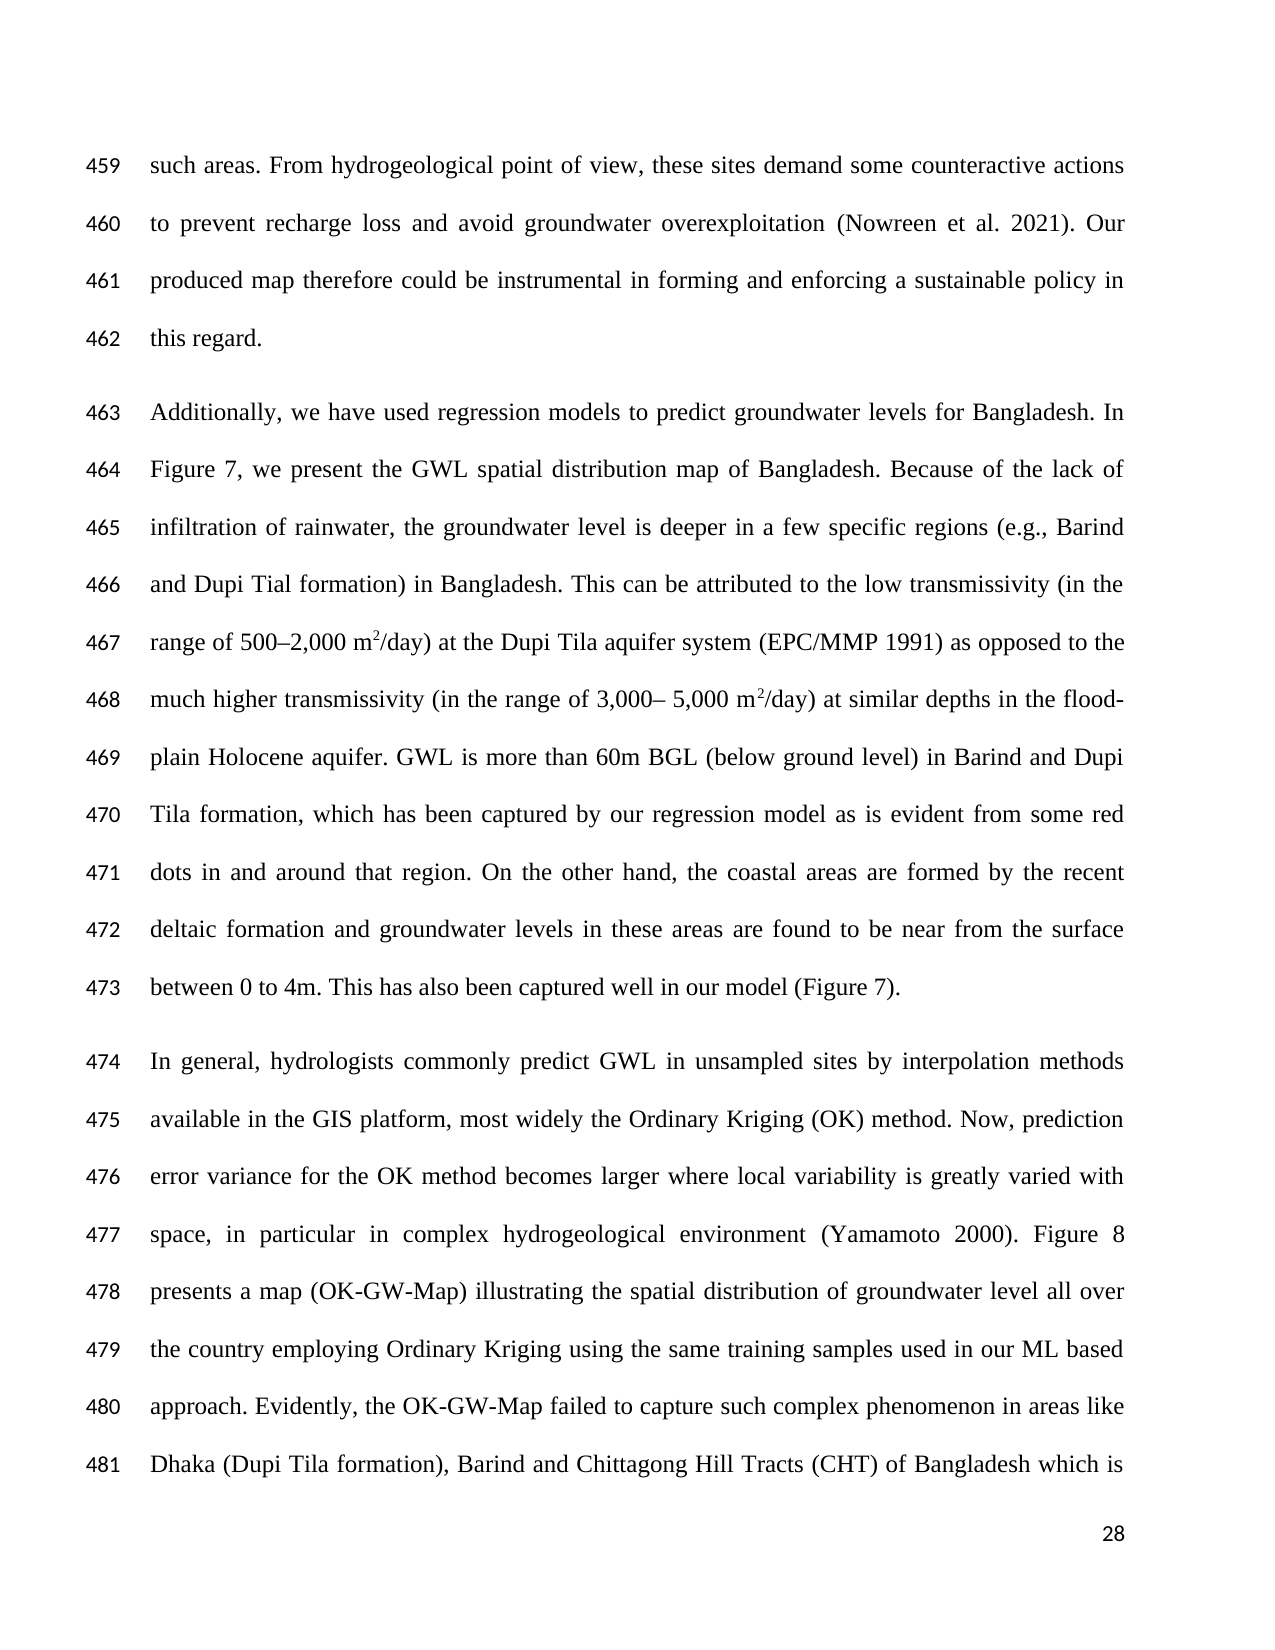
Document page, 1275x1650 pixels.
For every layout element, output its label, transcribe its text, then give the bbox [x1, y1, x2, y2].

text Additionally, we have used regression models to predict groundwater levels for Bangladesh. In Figure 7, we present the GWL spatial distribution map of Bangladesh. Because of the lack of infiltration of rainwater, the groundwater level is deeper in a few specific regions (e.g., Barind and Dupi Tial formation) in Bangladesh. This can be attributed to the low transmissivity (in the range of 500–2,000 m2/day) at the Dupi Tila aquifer system (EPC/MMP 1991) as opposed to the much higher transmissivity (in the range of 3,000– 5,000 m2/day) at similar depths in the flood-plain Holocene aquifer. GWL is more than 60m BGL (below ground level) in Barind and Dupi Tila formation, which has been captured by our regression model as is evident from some red dots in and around that region. On the other hand, the coastal areas are formed by the recent deltaic formation and groundwater levels in these areas are found to be near from the surface between 0 to 4m. This has also been captured well in our model (Figure 7). [150, 397, 1125, 1001]
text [150, 150, 1125, 352]
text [150, 1046, 1125, 1477]
